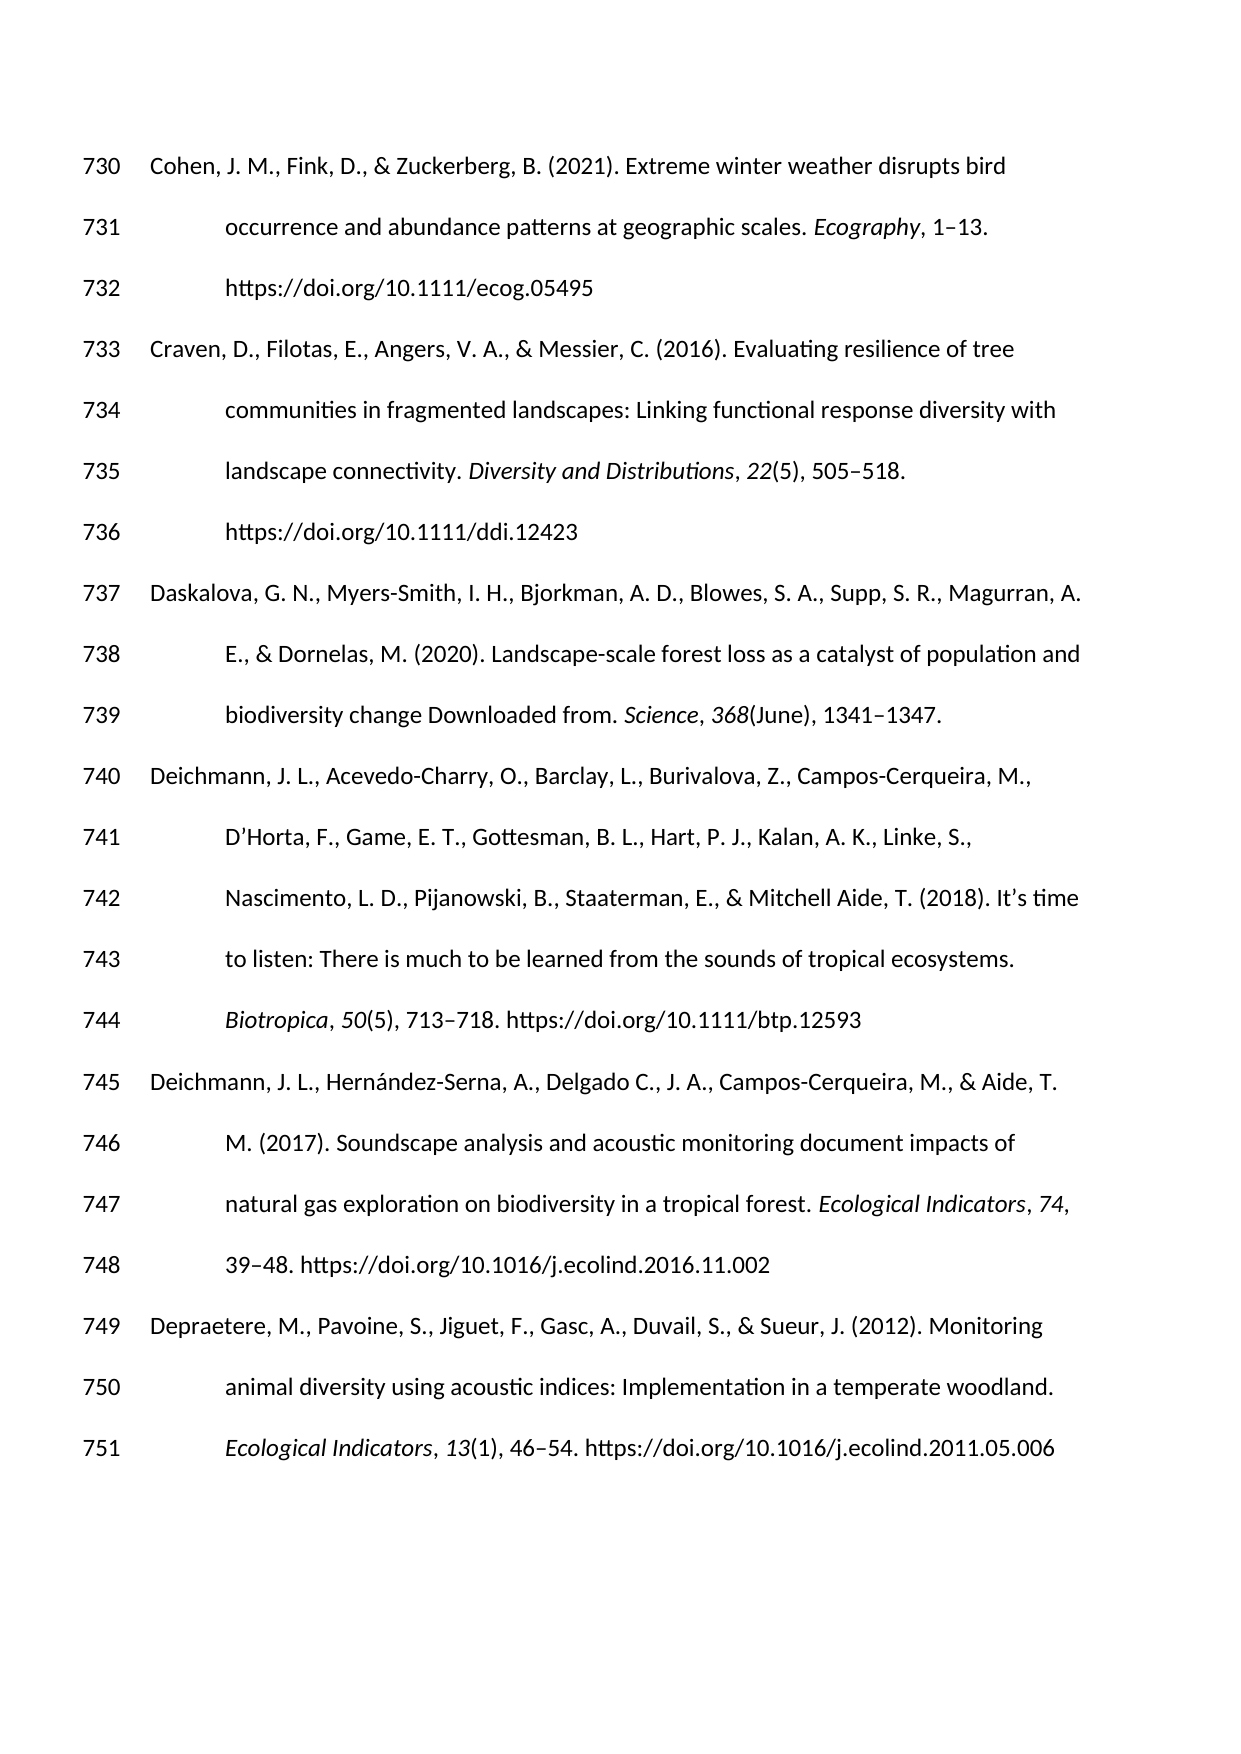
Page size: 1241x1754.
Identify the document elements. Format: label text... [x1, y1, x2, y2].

text Deichmann, J. L., Hernández-Serna, A., Delgado C., J. A., Campos-Cerqueira, M., & Aide, T. M. (2017). Soundscape analysis and acoustic monitoring document impacts of natural gas exploration on biodiversity in a tropical forest. Ecological Indicators, 74, 39–48. https://doi.org/10.1016/j.ecolind.2016.11.002 [150, 1066, 1090, 1279]
text Cohen, J. M., Fink, D., & Zuckerberg, B. (2021). Extreme winter weather disrupts bird occurrence and abundance patterns at geographic scales. Ecography, 1–13. https://doi.org/10.1111/ecog.05495 [150, 150, 1090, 303]
text Craven, D., Filotas, E., Angers, V. A., & Messier, C. (2016). Evaluating resilience of tree communities in fragmented landscapes: Linking functional response diversity with landscape connectivity. Diversity and Distributions, 22(5), 505–518. https://doi.org/10.1111/ddi.12423 [150, 333, 1090, 547]
text Depraetere, M., Pavoine, S., Jiguet, F., Gasc, A., Duvail, S., & Sueur, J. (2012). Monitoring animal diversity using acoustic indices: Implementation in a temperate woodland. Ecological Indicators, 13(1), 46–54. https://doi.org/10.1016/j.ecolind.2011.05.006 [150, 1310, 1090, 1462]
text Deichmann, J. L., Acevedo-Charry, O., Barclay, L., Burivalova, Z., Campos-Cerqueira, M., D’Horta, F., Game, E. T., Gottesman, B. L., Hart, P. J., Kalan, A. K., Linke, S., Nascimento, L. D., Pijanowski, B., Staaterman, E., & Mitchell Aide, T. (2018). It’s time to listen: There is much to be learned from the sounds of tropical ecosystems. Biotropica, 50(5), 713–718. https://doi.org/10.1111/btp.12593 [150, 760, 1090, 1035]
text Daskalova, G. N., Myers-Smith, I. H., Bjorkman, A. D., Blowes, S. A., Supp, S. R., Magurran, A. E., & Dornelas, M. (2020). Landscape-scale forest loss as a catalyst of population and biodiversity change Downloaded from. Science, 368(June), 1341–1347. [150, 577, 1090, 730]
